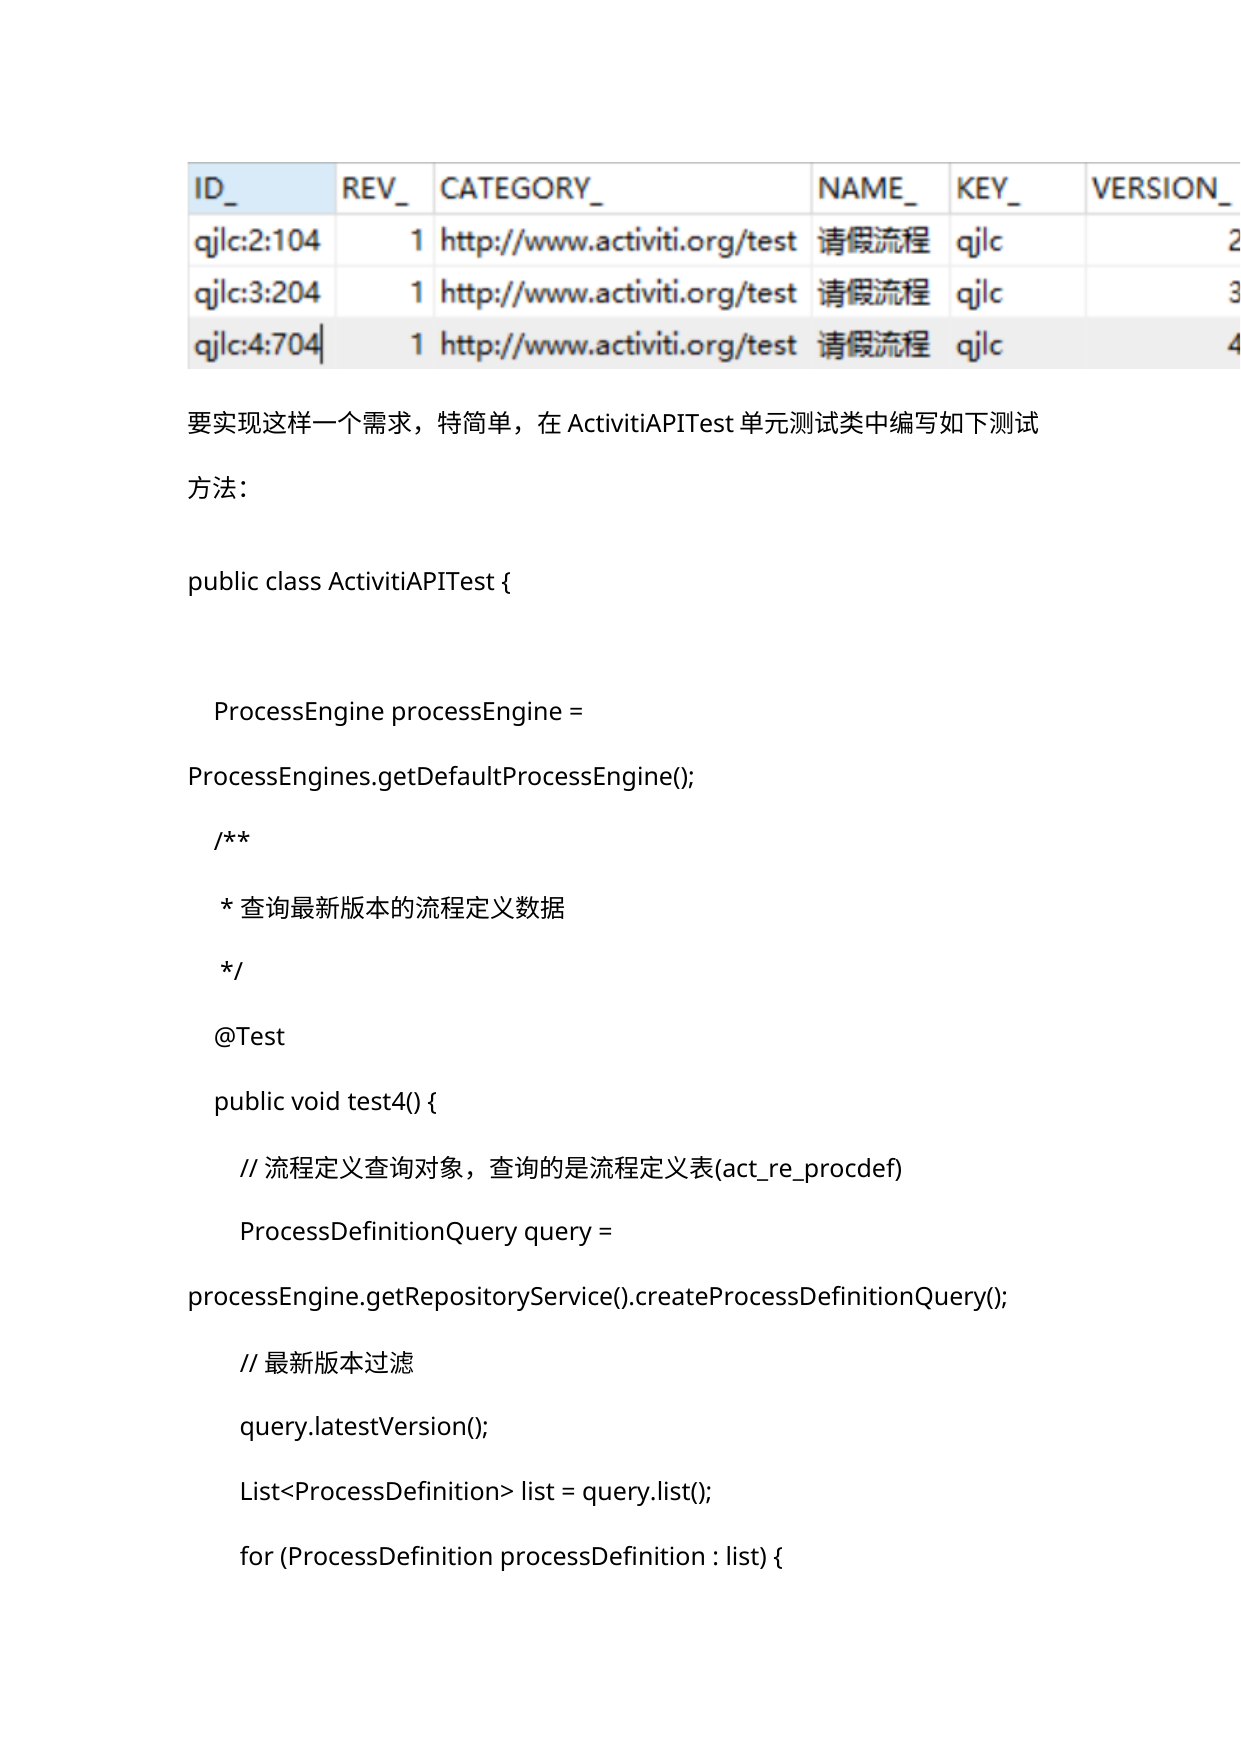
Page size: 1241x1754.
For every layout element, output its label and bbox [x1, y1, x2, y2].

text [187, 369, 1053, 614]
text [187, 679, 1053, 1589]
picture [187, 162, 1241, 369]
